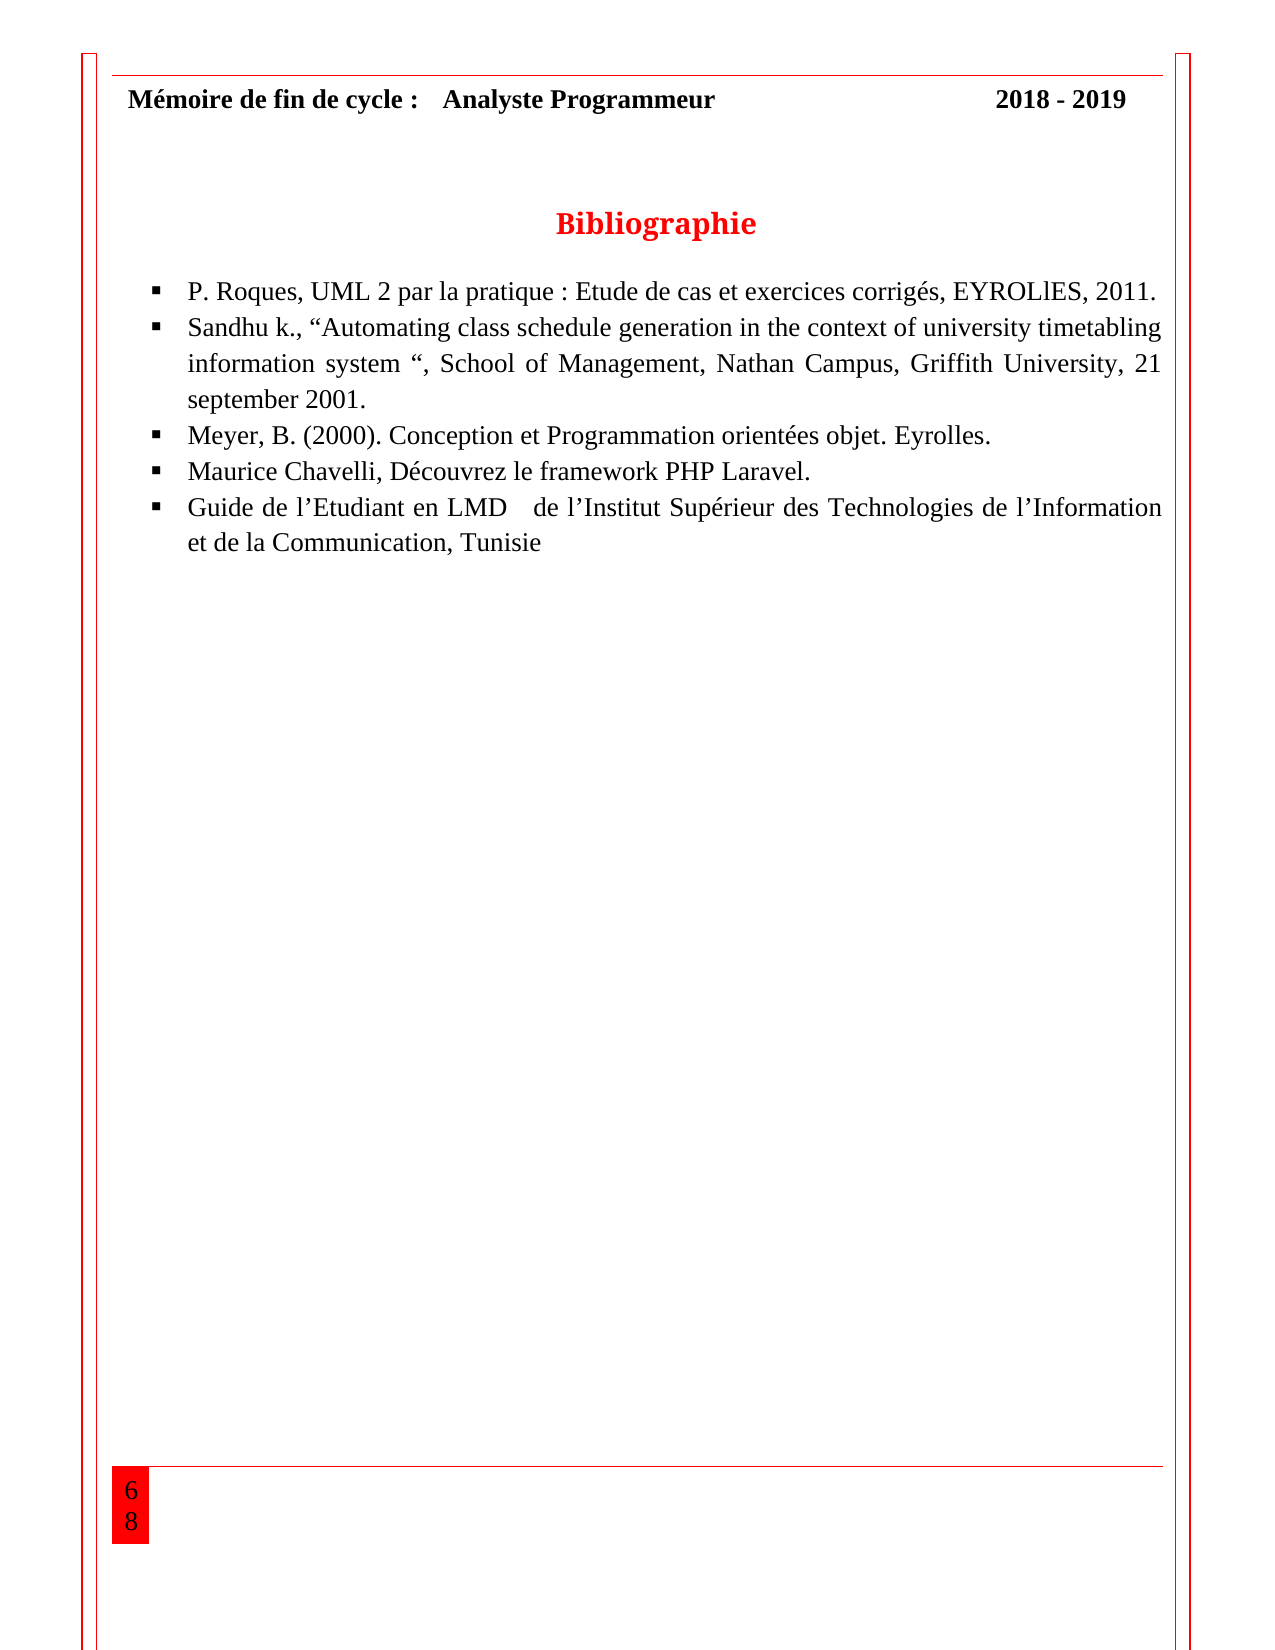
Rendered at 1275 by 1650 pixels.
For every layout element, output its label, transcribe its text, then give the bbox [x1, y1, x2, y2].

list Guide de l’Etudiant en LMD de l’Institut Supérieur des Technologies de l’Information et de la Communication, Tunisie [150, 491, 1163, 558]
list Sandhu k., “Automating class schedule generation in the context of university timetabling information system “, School of Management, Nathan Campus, Griffith University, 21 september 2001. [150, 311, 1163, 414]
list Maurice Chavelli, Découvrez le framework PHP Laravel. [150, 455, 1163, 486]
list P. Roques, UML 2 par la pratique : Etude de cas et exercices corrigés, EYROLlES, 2011. [150, 276, 1163, 307]
subtitle Bibliographie [150, 203, 1163, 243]
list Meyer, B. (2000). Conception et Programmation orientées objet. Eyrolles. [150, 419, 1163, 450]
